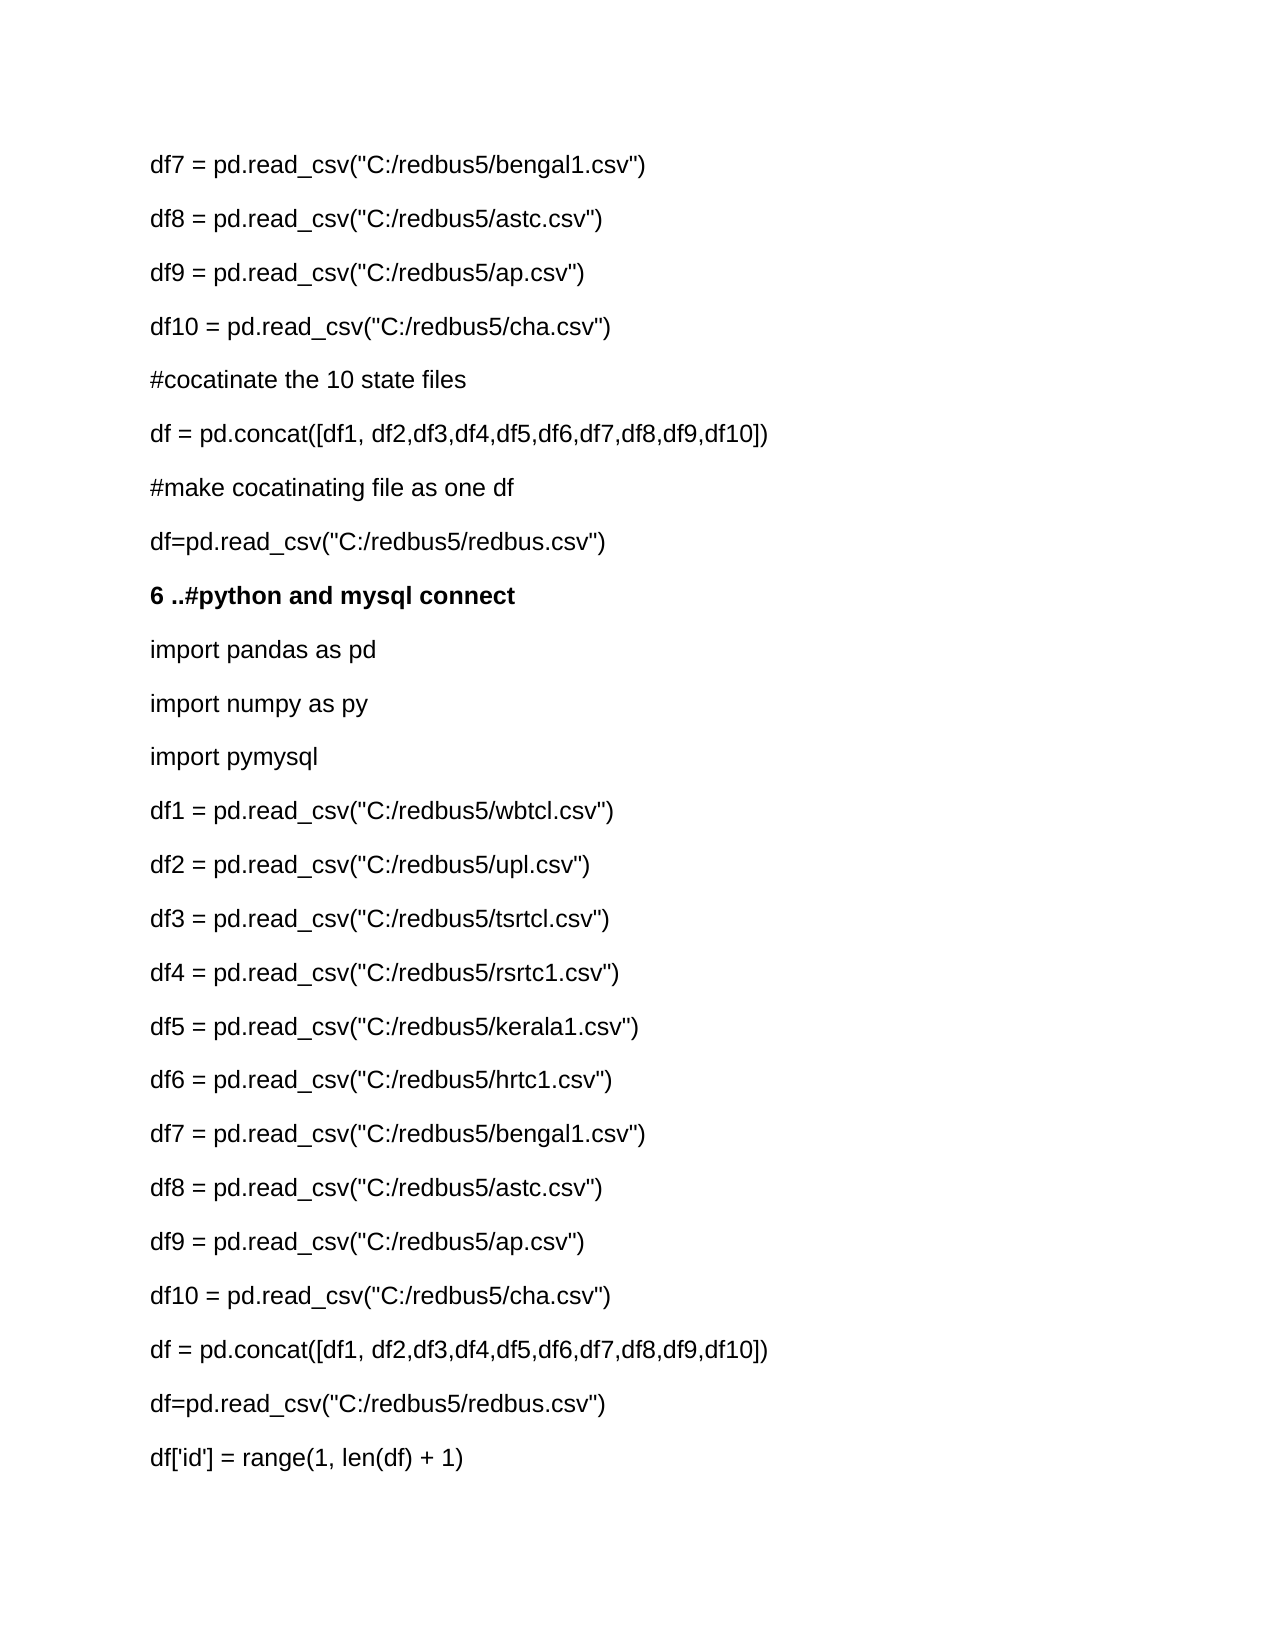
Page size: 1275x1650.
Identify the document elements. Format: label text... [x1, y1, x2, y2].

text df=pd.read_csv("C:/redbus5/redbus.csv") [150, 527, 1125, 556]
text df1 = pd.read_csv("C:/redbus5/wbtcl.csv") [150, 796, 1125, 825]
text df2 = pd.read_csv("C:/redbus5/upl.csv") [150, 850, 1125, 879]
text df = pd.concat([df1, df2,df3,df4,df5,df6,df7,df8,df9,df10]) [150, 419, 1125, 448]
text df8 = pd.read_csv("C:/redbus5/astc.csv") [150, 204, 1125, 233]
text df['id'] = range(1, len(df) + 1) [150, 1442, 1125, 1471]
text import pandas as pd [150, 635, 1125, 663]
text df7 = pd.read_csv("C:/redbus5/bengal1.csv") [150, 150, 1125, 179]
text df = pd.concat([df1, df2,df3,df4,df5,df6,df7,df8,df9,df10]) [150, 1335, 1125, 1363]
text df9 = pd.read_csv("C:/redbus5/ap.csv") [150, 258, 1125, 286]
text #cocatinate the 10 state files [150, 365, 1125, 394]
text df4 = pd.read_csv("C:/redbus5/rsrtc1.csv") [150, 958, 1125, 987]
text df3 = pd.read_csv("C:/redbus5/tsrtcl.csv") [150, 904, 1125, 933]
text df7 = pd.read_csv("C:/redbus5/bengal1.csv") [150, 1119, 1125, 1148]
text import numpy as py [150, 688, 1125, 717]
text df=pd.read_csv("C:/redbus5/redbus.csv") [150, 1389, 1125, 1417]
text import pymysql [150, 742, 1125, 771]
text df8 = pd.read_csv("C:/redbus5/astc.csv") [150, 1173, 1125, 1202]
text #make cocatinating file as one df [150, 473, 1125, 502]
text 6 ..#python and mysql connect [150, 581, 1125, 609]
text df10 = pd.read_csv("C:/redbus5/cha.csv") [150, 312, 1125, 340]
text df5 = pd.read_csv("C:/redbus5/kerala1.csv") [150, 1012, 1125, 1040]
text df6 = pd.read_csv("C:/redbus5/hrtc1.csv") [150, 1066, 1125, 1094]
text df9 = pd.read_csv("C:/redbus5/ap.csv") [150, 1227, 1125, 1256]
text df10 = pd.read_csv("C:/redbus5/cha.csv") [150, 1281, 1125, 1310]
